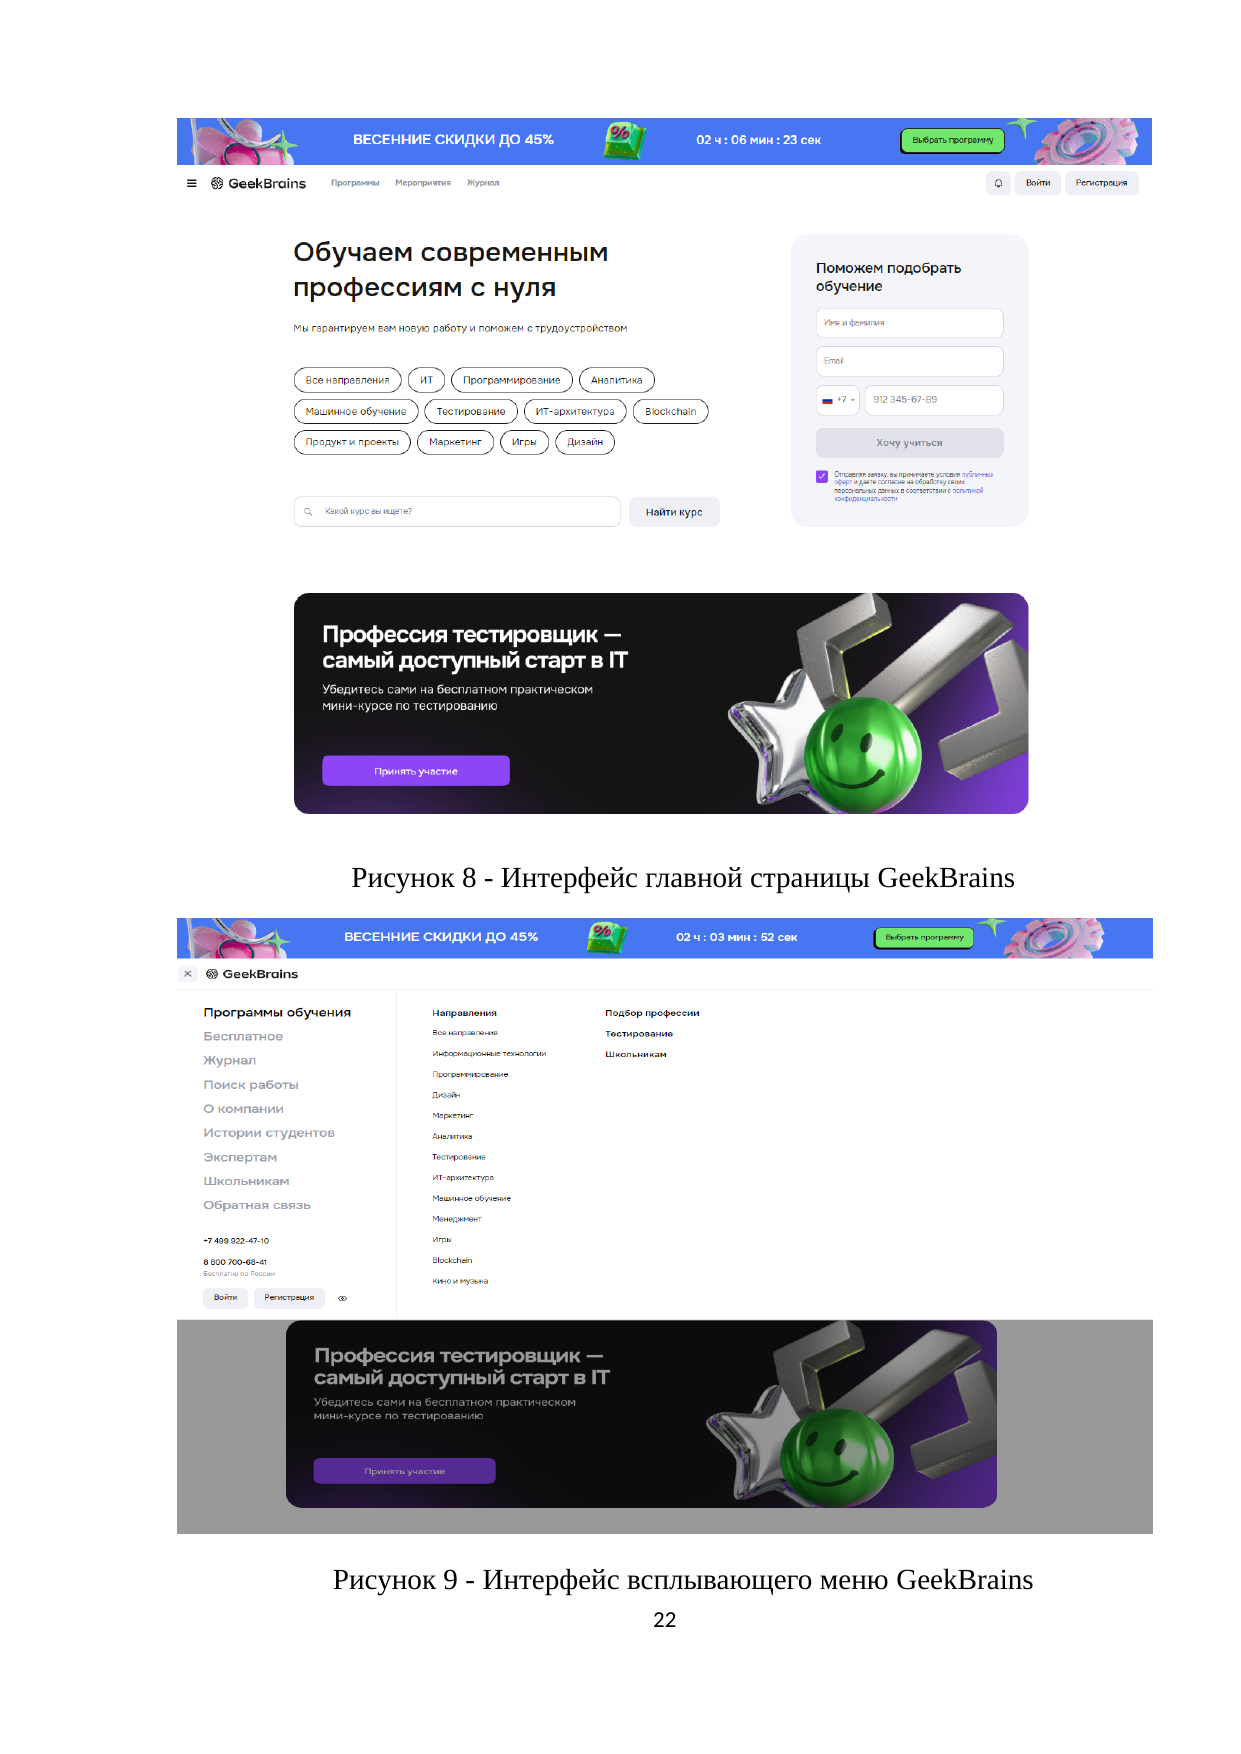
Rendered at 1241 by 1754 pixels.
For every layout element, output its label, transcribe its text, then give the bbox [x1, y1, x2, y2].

text Интерфейс главной страницы GeekBrains [215, 860, 1152, 893]
picture [177, 918, 1153, 1534]
text Интерфейс всплывающего меню GeekBrains [215, 1562, 1152, 1595]
picture [177, 118, 1152, 833]
